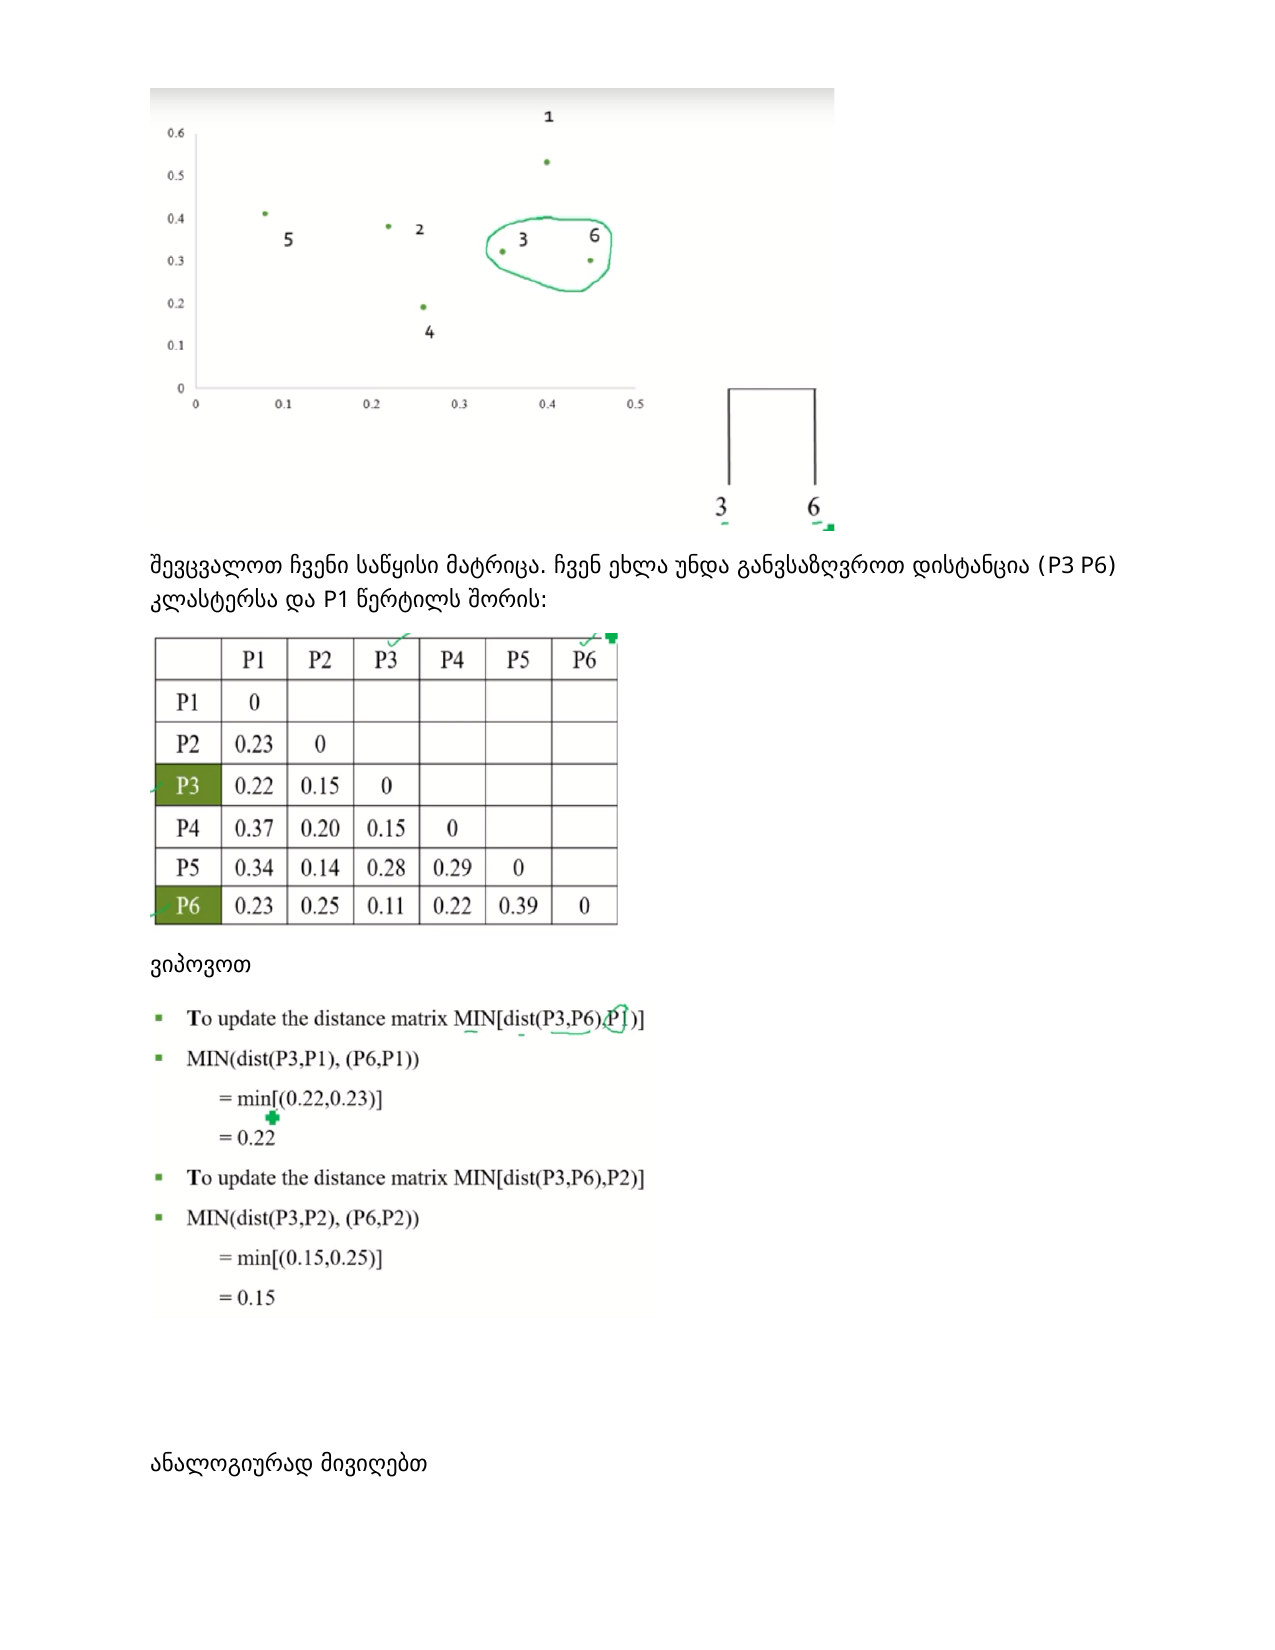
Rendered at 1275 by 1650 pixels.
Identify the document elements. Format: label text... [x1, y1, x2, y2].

text შევცვალოთ ჩვენი საწყისი მატრიცა. ჩვენ ეხლა უნდა განვსაზღვროთ დისტანცია (P3 P6) კლასტერსა და P1 წერტილს შორის: [150, 549, 1125, 614]
picture [151, 1001, 655, 1318]
text ვიპოვოთ [150, 951, 1125, 978]
text ანალოგიურად მივიღებთ [150, 1451, 1125, 1477]
picture [150, 633, 618, 932]
picture [150, 88, 835, 531]
